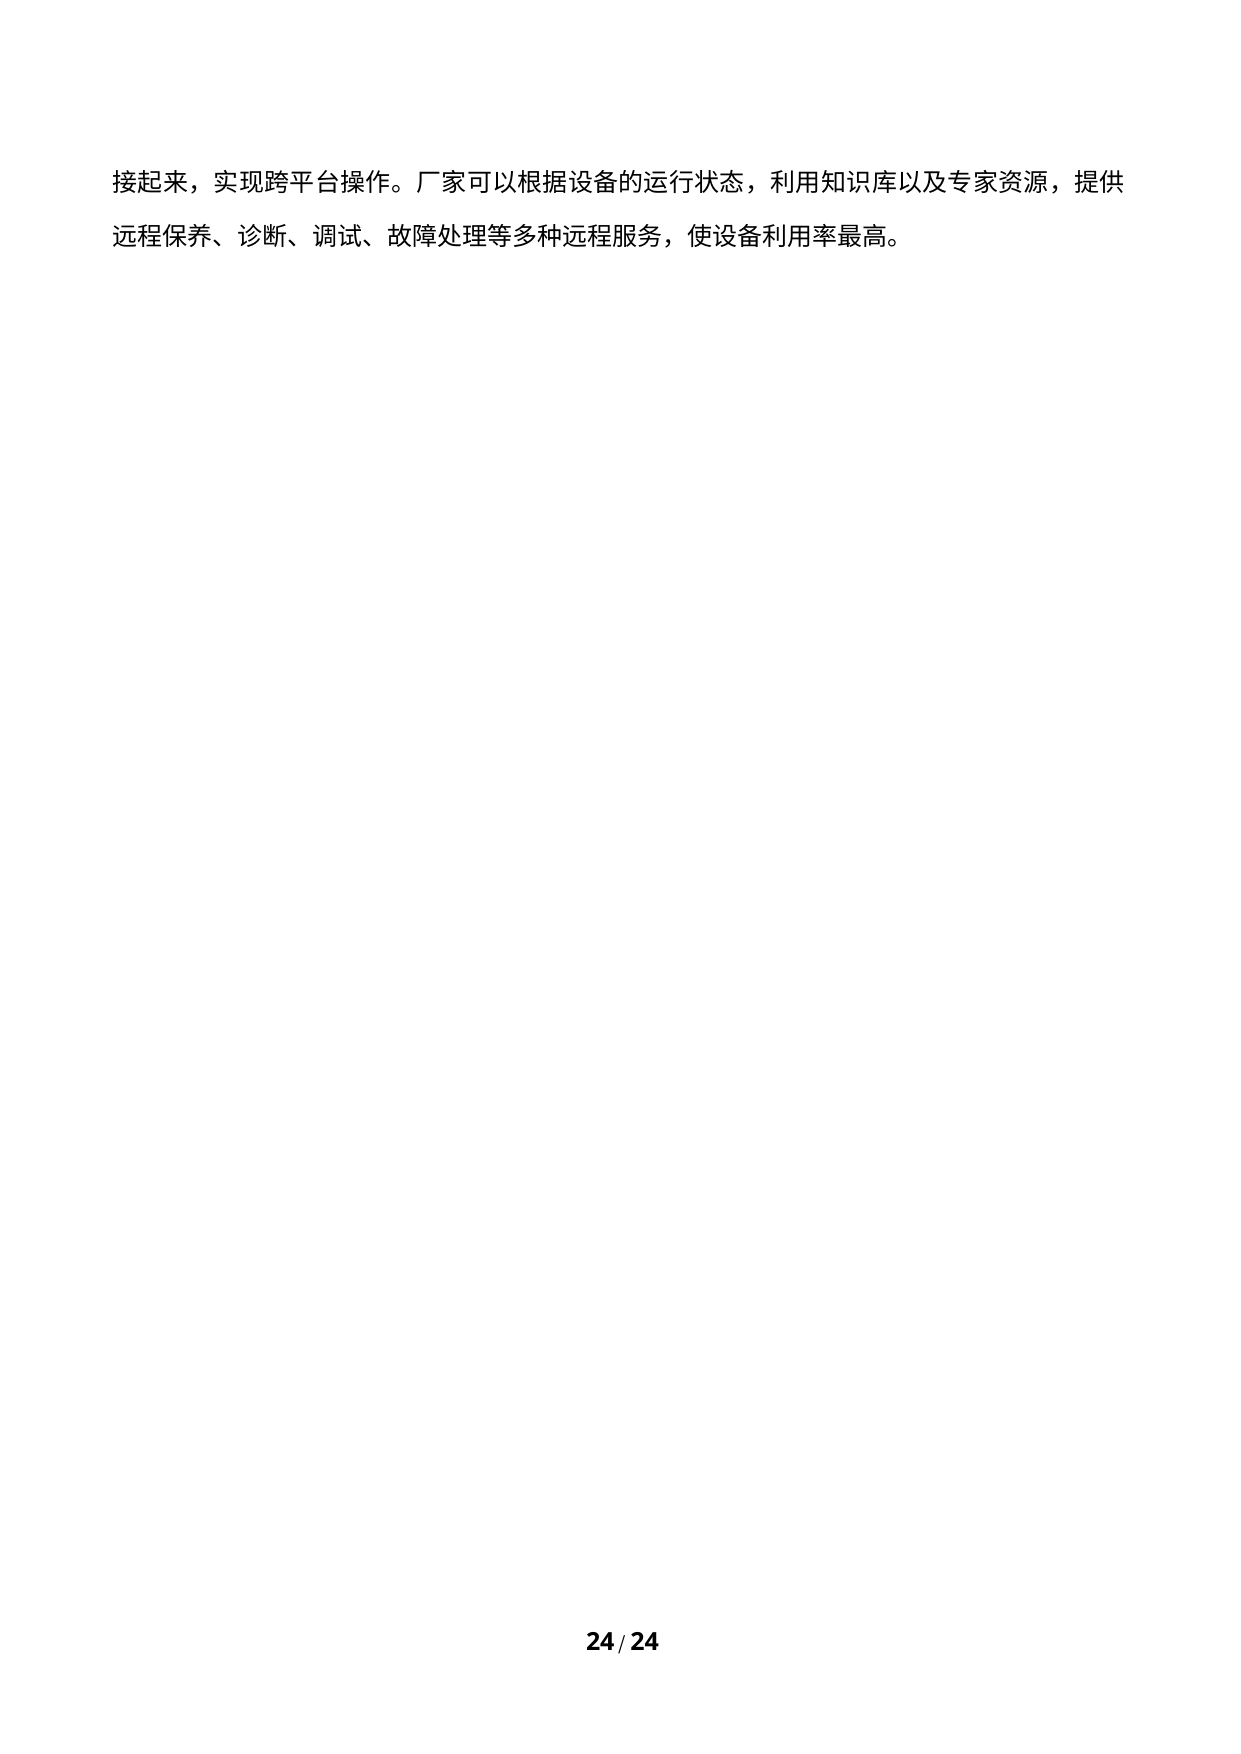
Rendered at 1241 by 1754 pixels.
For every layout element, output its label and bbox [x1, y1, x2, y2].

text [112, 162, 1128, 253]
